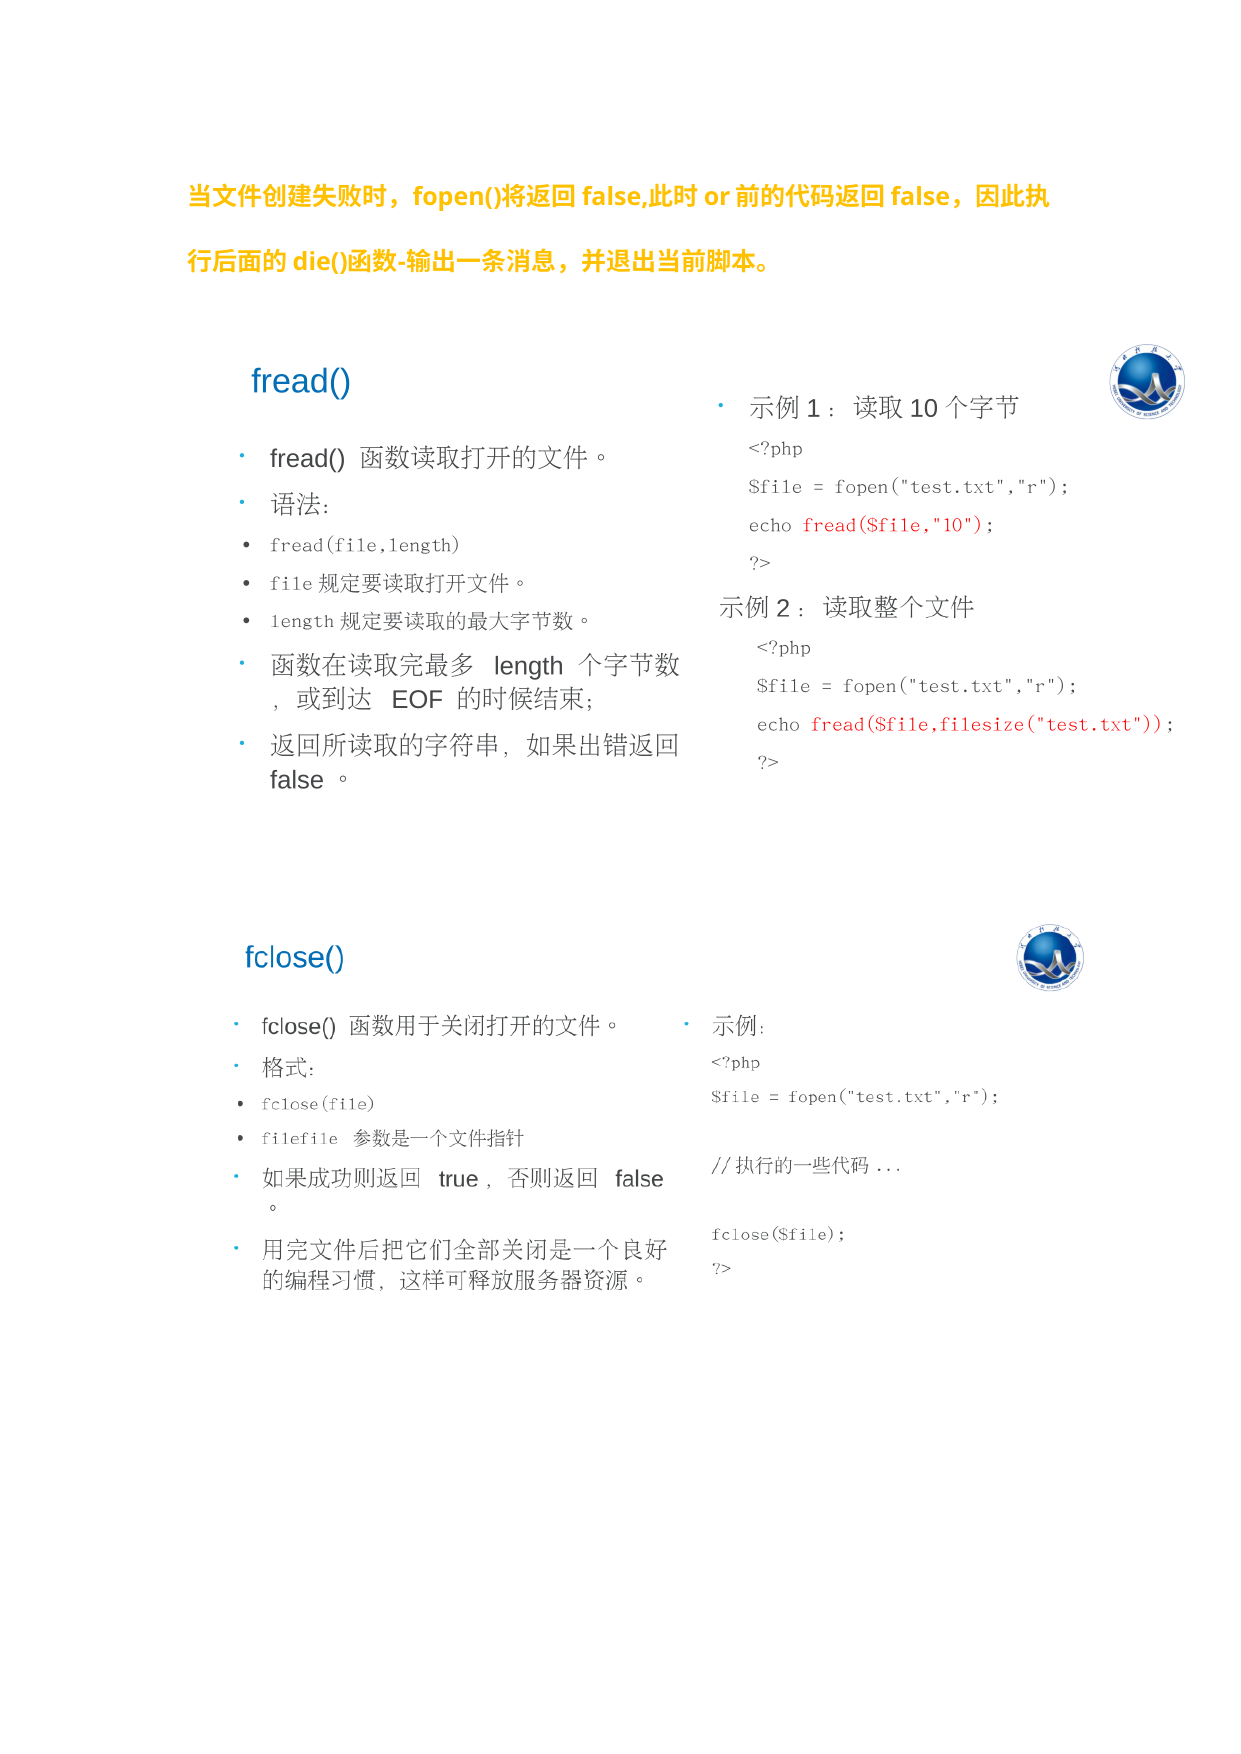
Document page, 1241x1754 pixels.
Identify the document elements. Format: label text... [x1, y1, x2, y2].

text 当文件创建失败时，fopen()将返回false,此时or前的代码返回false，因此执行后面的die()函数-输出一条消息，并退出当前脚本。 [187, 162, 1053, 292]
picture [187, 330, 1207, 904]
picture [187, 911, 1103, 1427]
